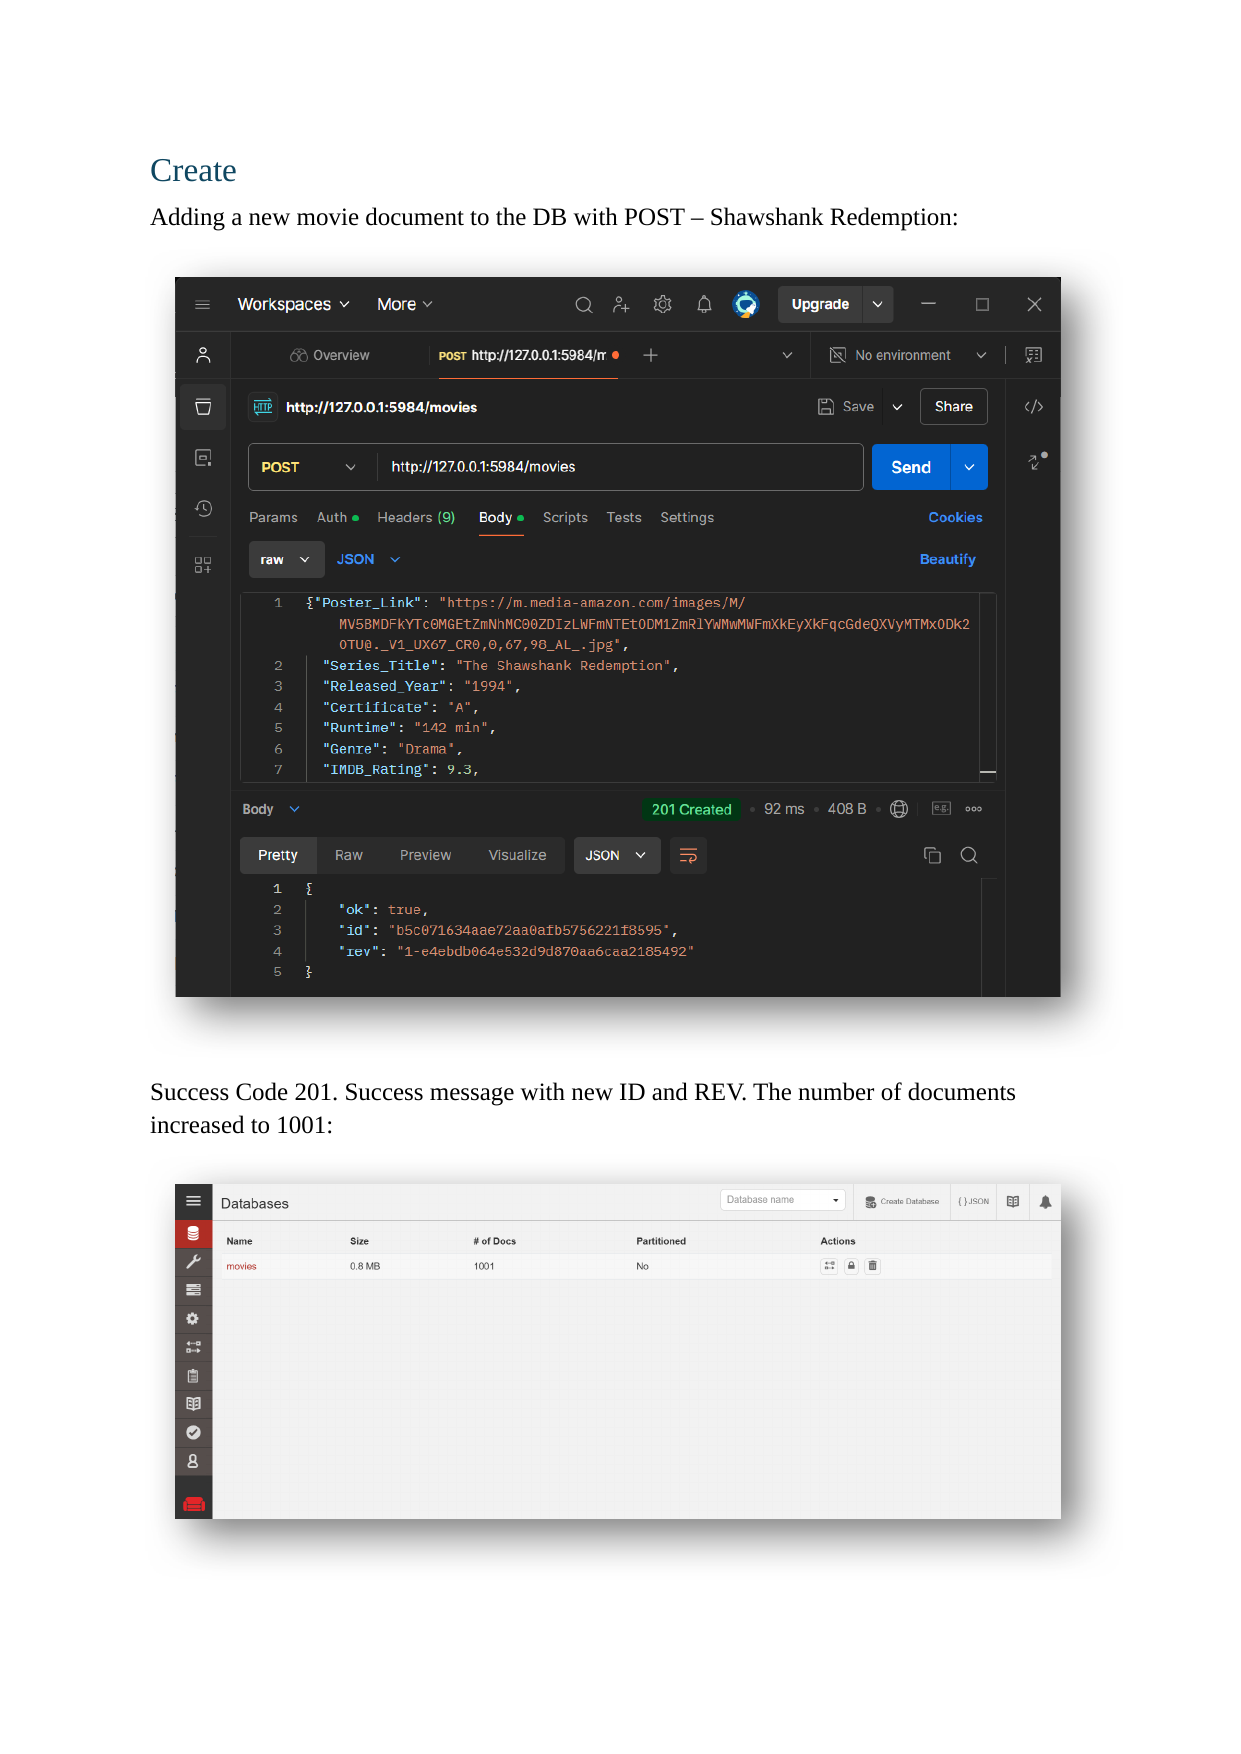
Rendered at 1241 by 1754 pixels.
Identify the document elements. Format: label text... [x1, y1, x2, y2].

text Adding a new movie document to the DB with POST – Shawshank Redemption: [150, 202, 1090, 231]
text Success Code 201. Success message with new ID and REV. The number of documents increased to 1001: [150, 1077, 1090, 1139]
subtitle Create [150, 150, 1090, 188]
picture [175, 1184, 1061, 1519]
picture [175, 277, 1061, 997]
